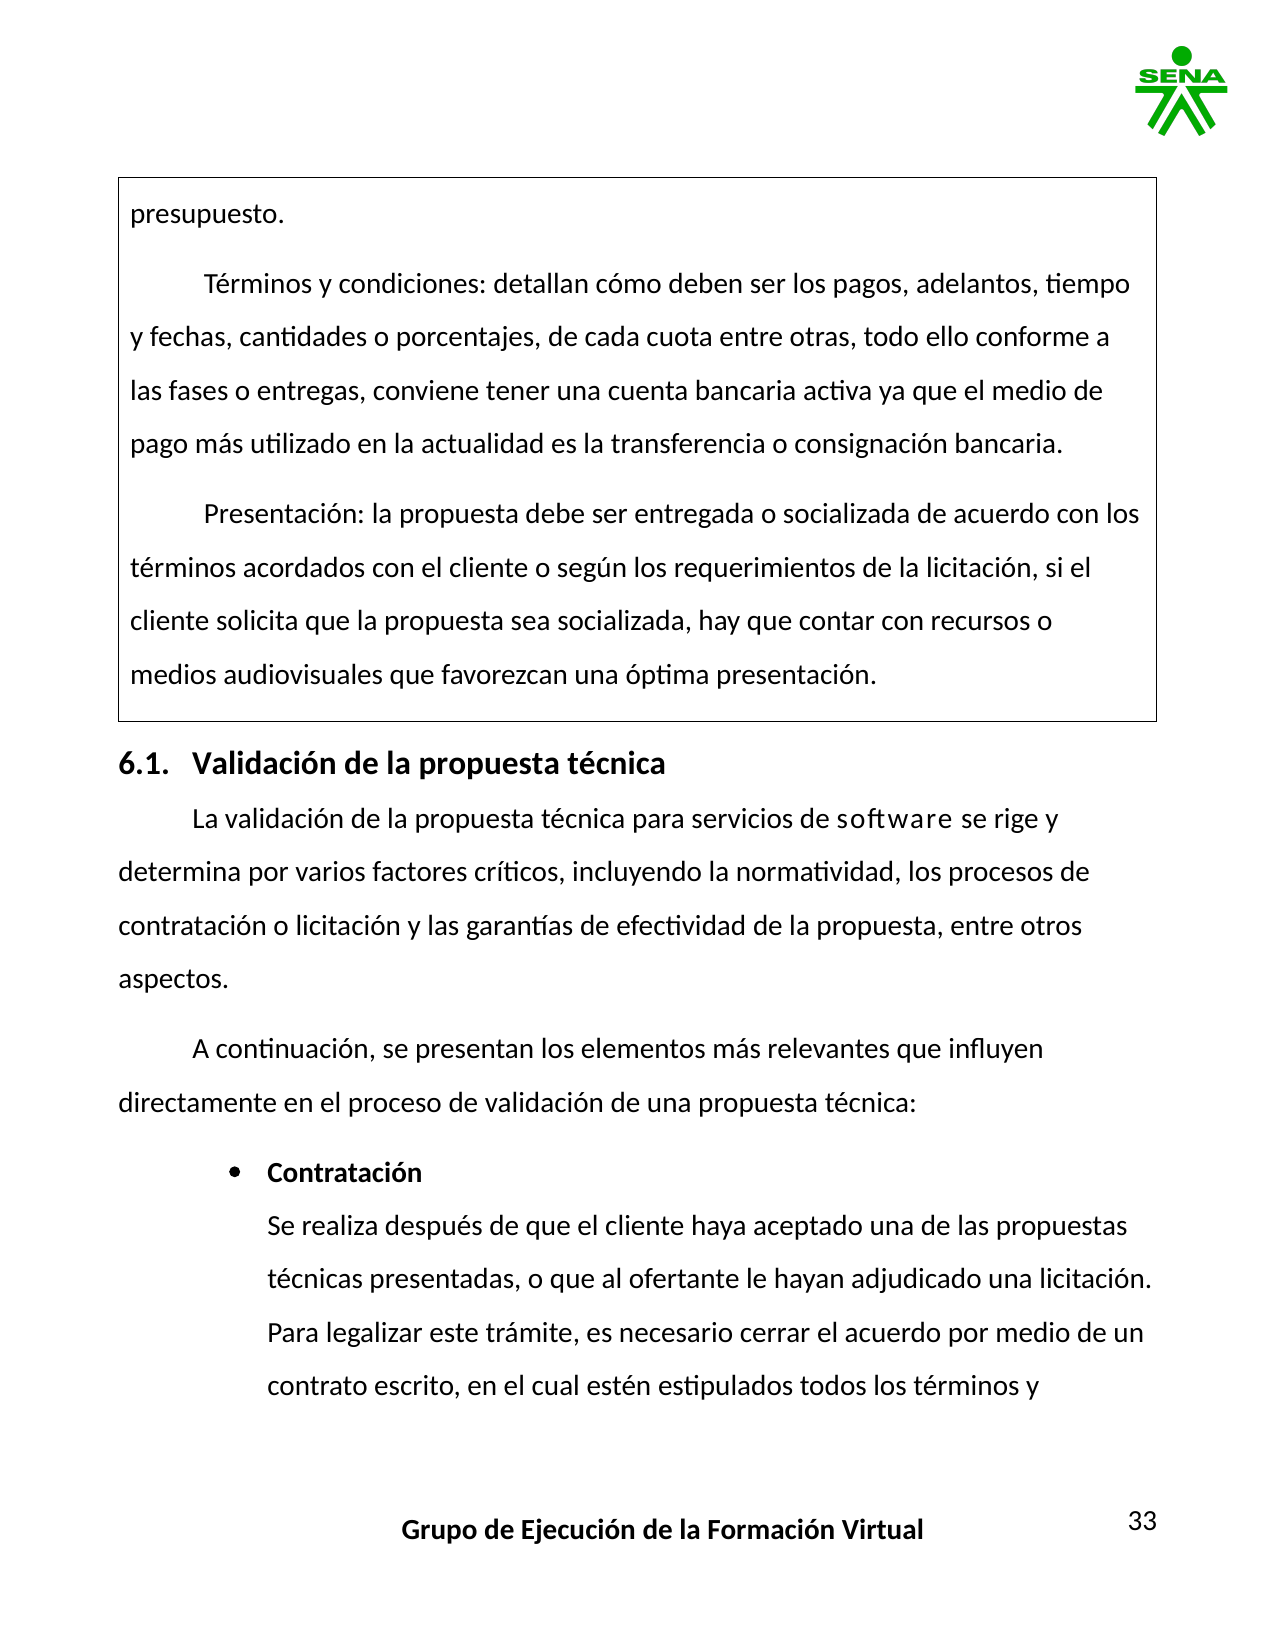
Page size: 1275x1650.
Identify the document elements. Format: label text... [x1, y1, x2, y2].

list Contratación [229, 1154, 1157, 1189]
text A continuación, se presentan los elementos más relevantes que influyen directamente en el proceso de validación de una propuesta técnica: [118, 1030, 1157, 1119]
text La validación de la propuesta técnica para servicios de software se rige y determina por varios factores críticos, incluyendo la normatividad, los procesos de contratación o licitación y las garantías de efectividad de la propuesta, entre otros aspectos. [118, 800, 1157, 996]
subtitle Validación de la propuesta técnica [118, 742, 1157, 783]
picture [1135, 46, 1228, 136]
